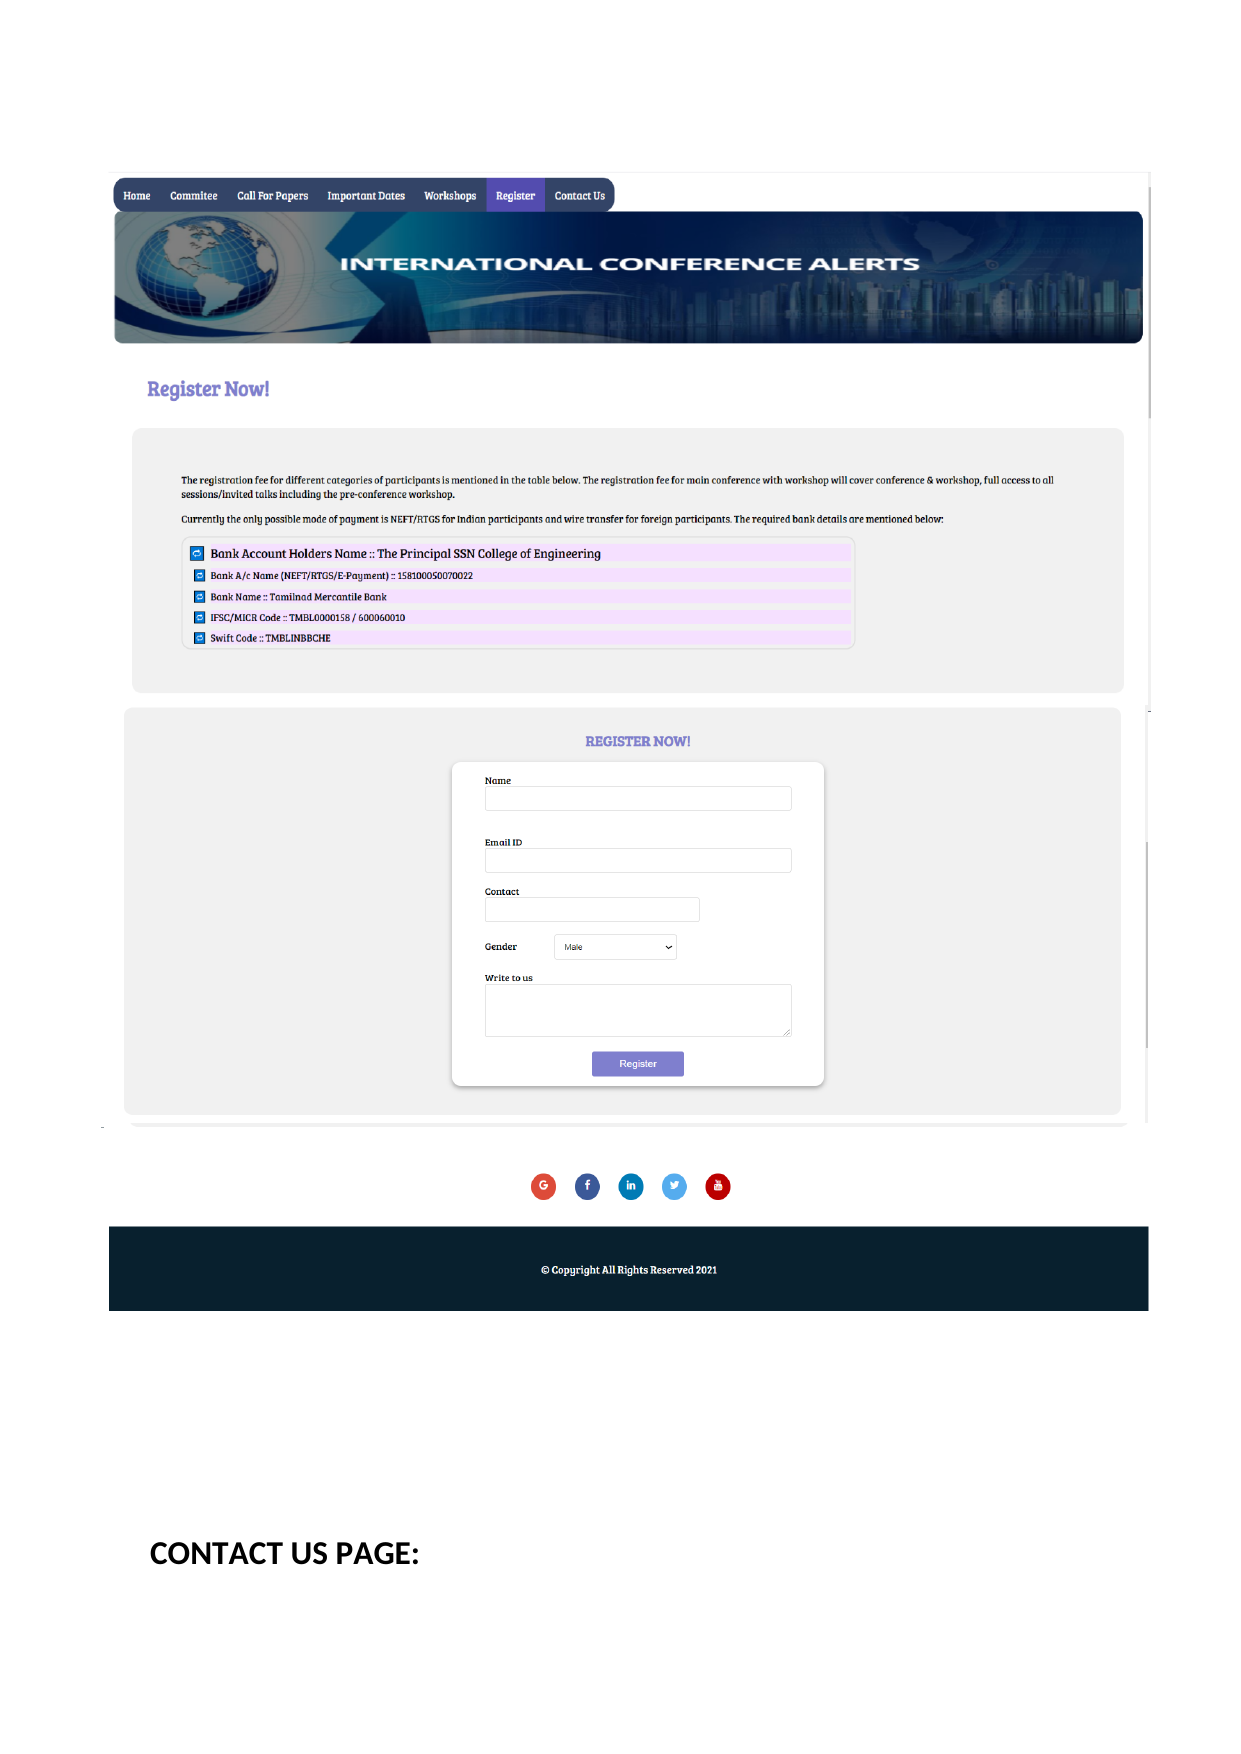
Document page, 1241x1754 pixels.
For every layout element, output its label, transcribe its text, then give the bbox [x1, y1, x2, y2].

picture [101, 170, 1151, 1314]
text CONTACT US PAGE: [150, 1532, 1090, 1572]
